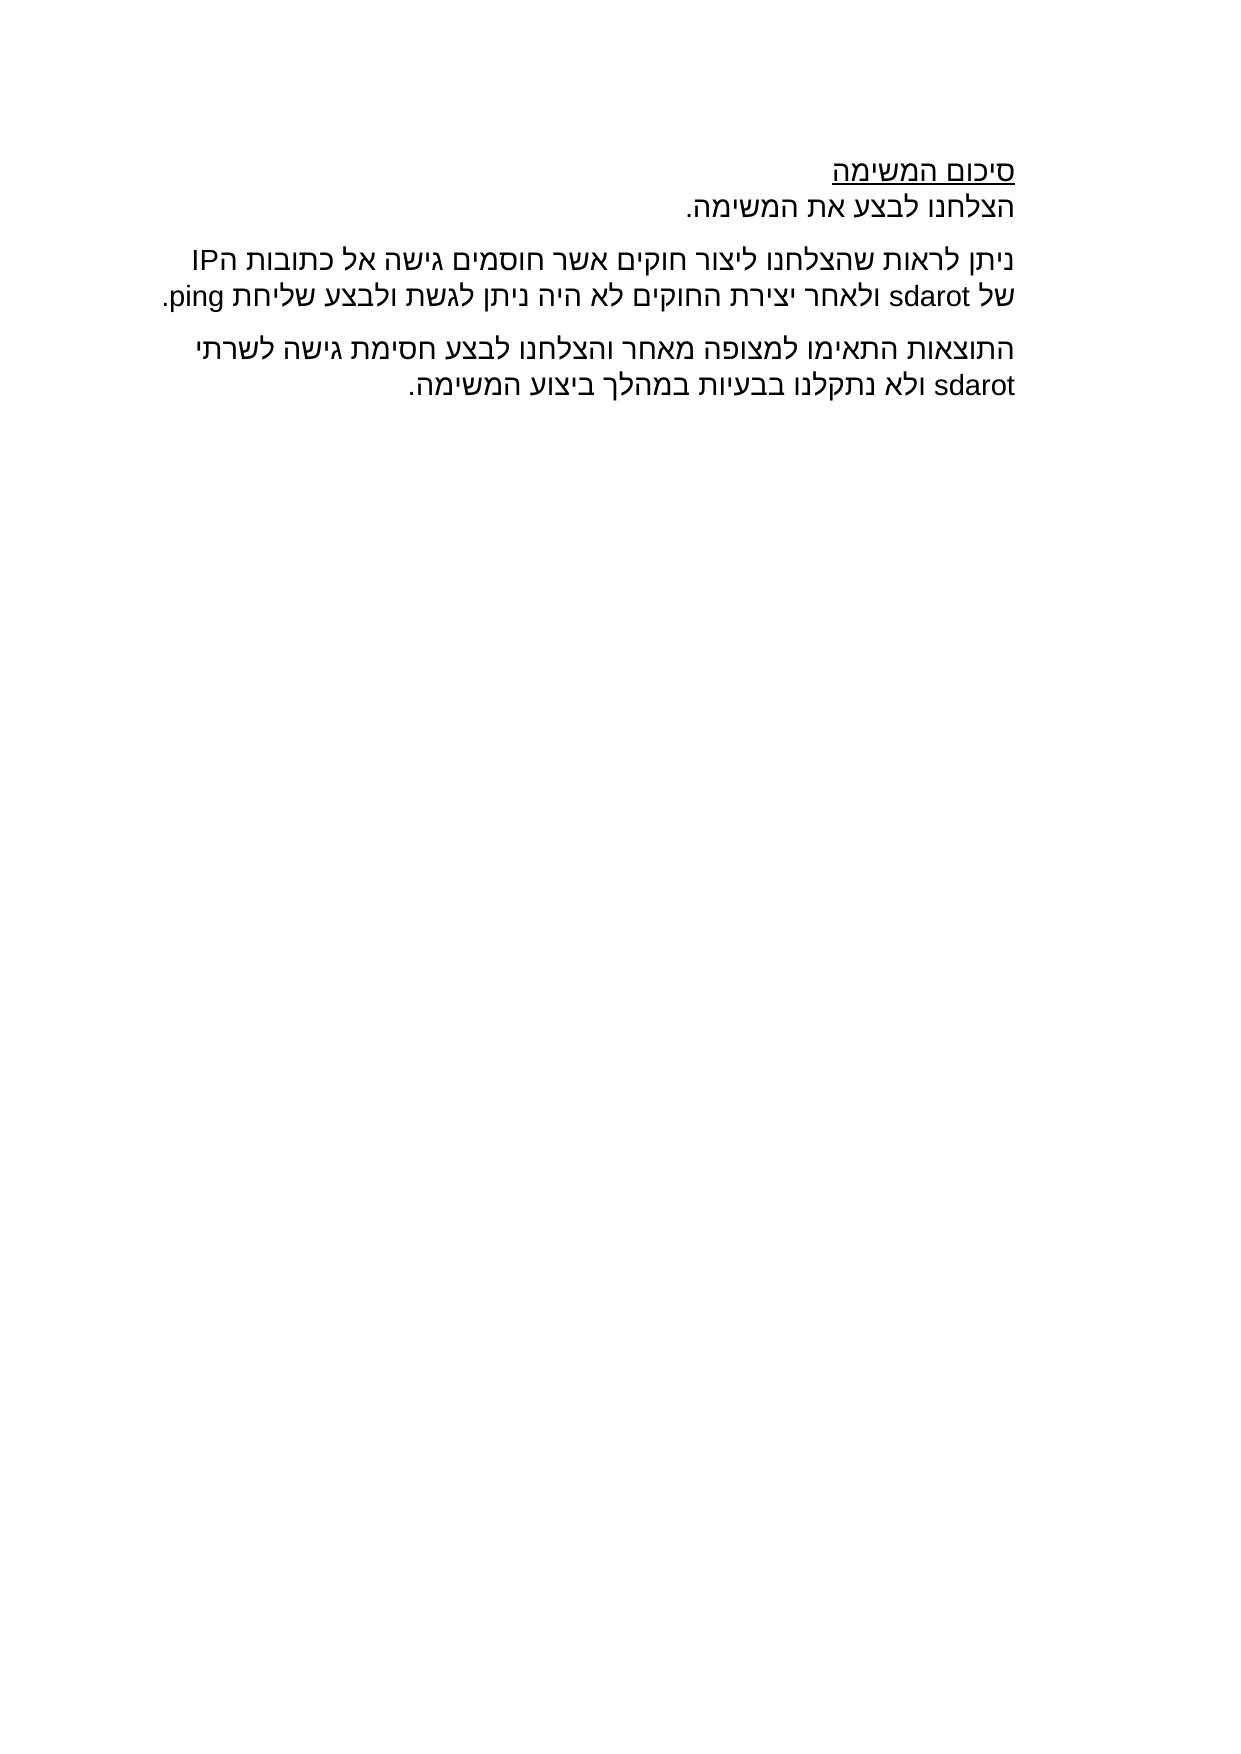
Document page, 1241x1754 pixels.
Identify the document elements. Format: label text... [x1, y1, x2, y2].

text התוצאות התאימו למצופה מאחר והצלחנו לבצע חסימת גישה לשרתי sdarot ולא נתקלנו בבעיות במהלך ביצוע המשימה. [150, 332, 1015, 402]
text הצלחנו לבצע את המשימה. [150, 190, 1015, 224]
subtitle סיכום המשימה [150, 154, 1015, 188]
text ניתן לראות שהצלחנו ליצור חוקים אשר חוסמים גישה אל כתובות הIP של sdarot ולאחר יצירת החוקים לא היה ניתן לגשת ולבצע שליחת ping. [150, 243, 1015, 313]
